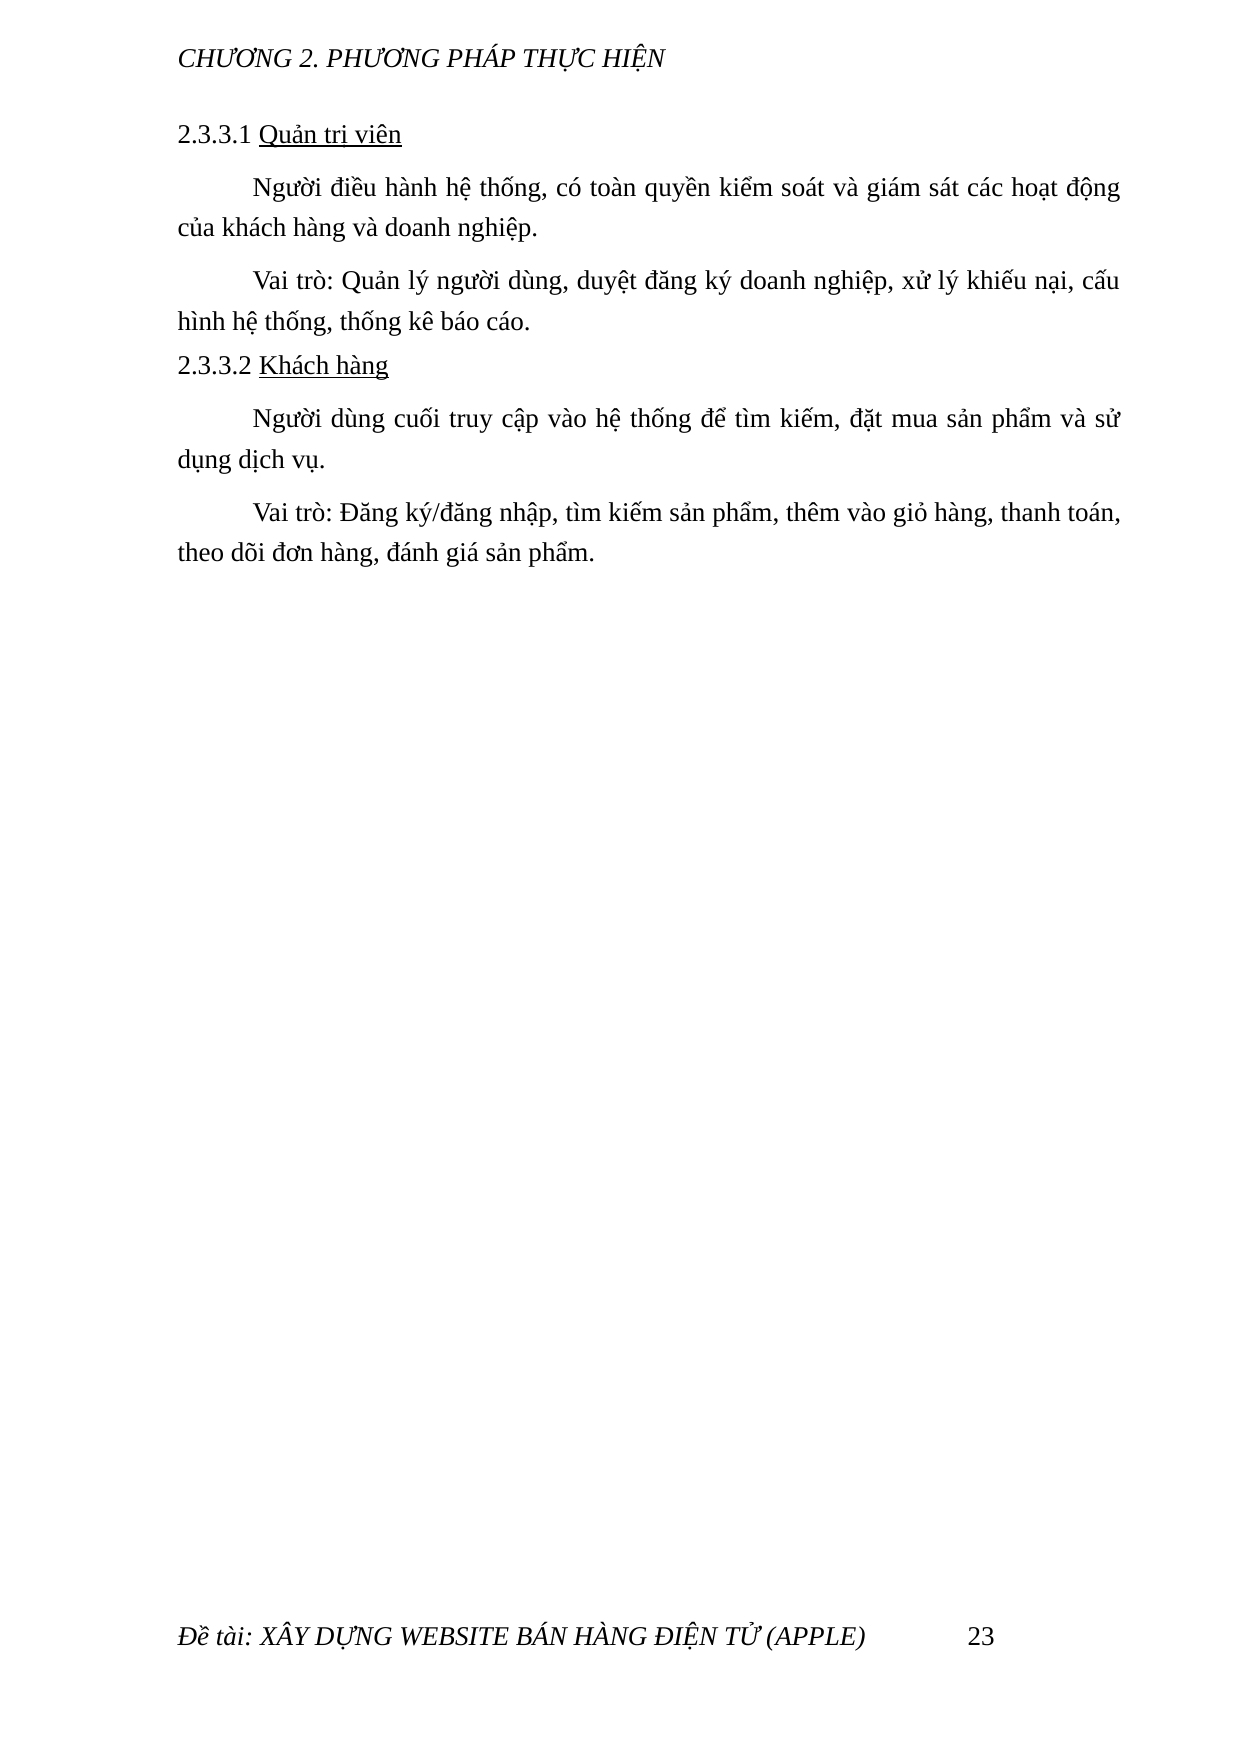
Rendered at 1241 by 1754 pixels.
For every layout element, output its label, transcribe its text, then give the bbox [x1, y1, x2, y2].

subtitle 2.3.3.1 Quản trị viên [177, 118, 1122, 149]
text Người điều hành hệ thống, có toàn quyền kiểm soát và giám sát các hoạt động của khách hàng và doanh nghiệp. [177, 171, 1122, 243]
text Vai trò: Đăng ký/đăng nhập, tìm kiếm sản phẩm, thêm vào giỏ hàng, thanh toán, theo dõi đơn hàng, đánh giá sản phẩm. [177, 496, 1122, 567]
text Vai trò: Quản lý người dùng, duyệt đăng ký doanh nghiệp, xử lý khiếu nại, cấu hình hệ thống, thống kê báo cáo. [177, 264, 1122, 336]
subtitle 2.3.3.2 Khách hàng [177, 349, 1122, 381]
text Người dùng cuối truy cập vào hệ thống để tìm kiếm, đặt mua sản phẩm và sử dụng dịch vụ. [177, 402, 1122, 474]
